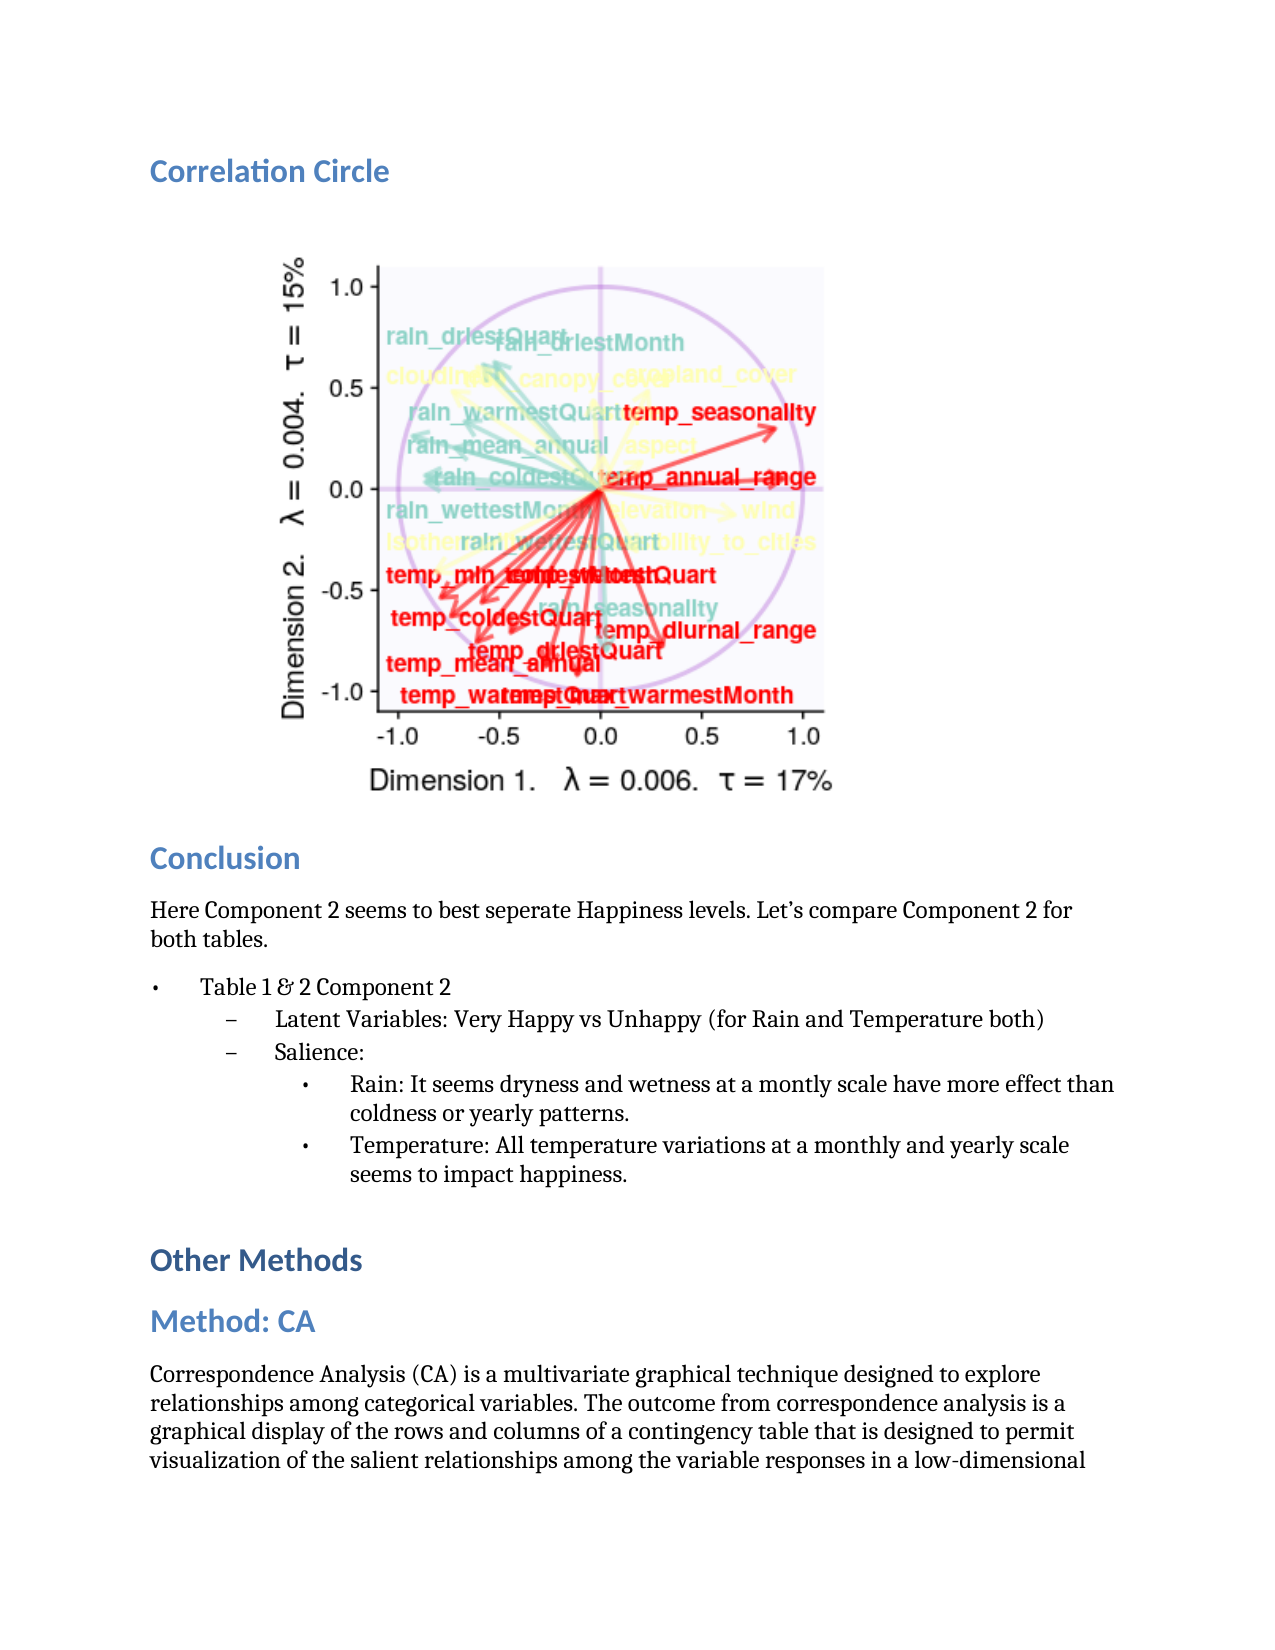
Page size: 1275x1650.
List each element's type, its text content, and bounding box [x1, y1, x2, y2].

text Here Component 2 seems to best seperate Happiness levels. Let’s compare Component 2 for both tables. [150, 896, 1125, 954]
list Rain: It seems dryness and wetness at a montly scale have more effect than coldness or yearly patterns. [300, 1070, 1125, 1127]
list Latent Variables: Very Happy vs Unhappy (for Rain and Temperature both) [225, 1005, 1125, 1034]
subtitle Method: CA [150, 1300, 1125, 1341]
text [150, 1360, 1125, 1475]
picture [168, 209, 927, 816]
list Salience: [225, 1037, 1125, 1066]
subtitle Conclusion [150, 837, 1125, 877]
list Table 1 & 2 Component 2 [150, 972, 1125, 1001]
subtitle Other Methods [150, 1239, 1125, 1279]
subtitle Correlation Circle [150, 150, 1125, 191]
list Temperature: All temperature variations at a monthly and yearly scale seems to impact happiness. [300, 1131, 1125, 1189]
